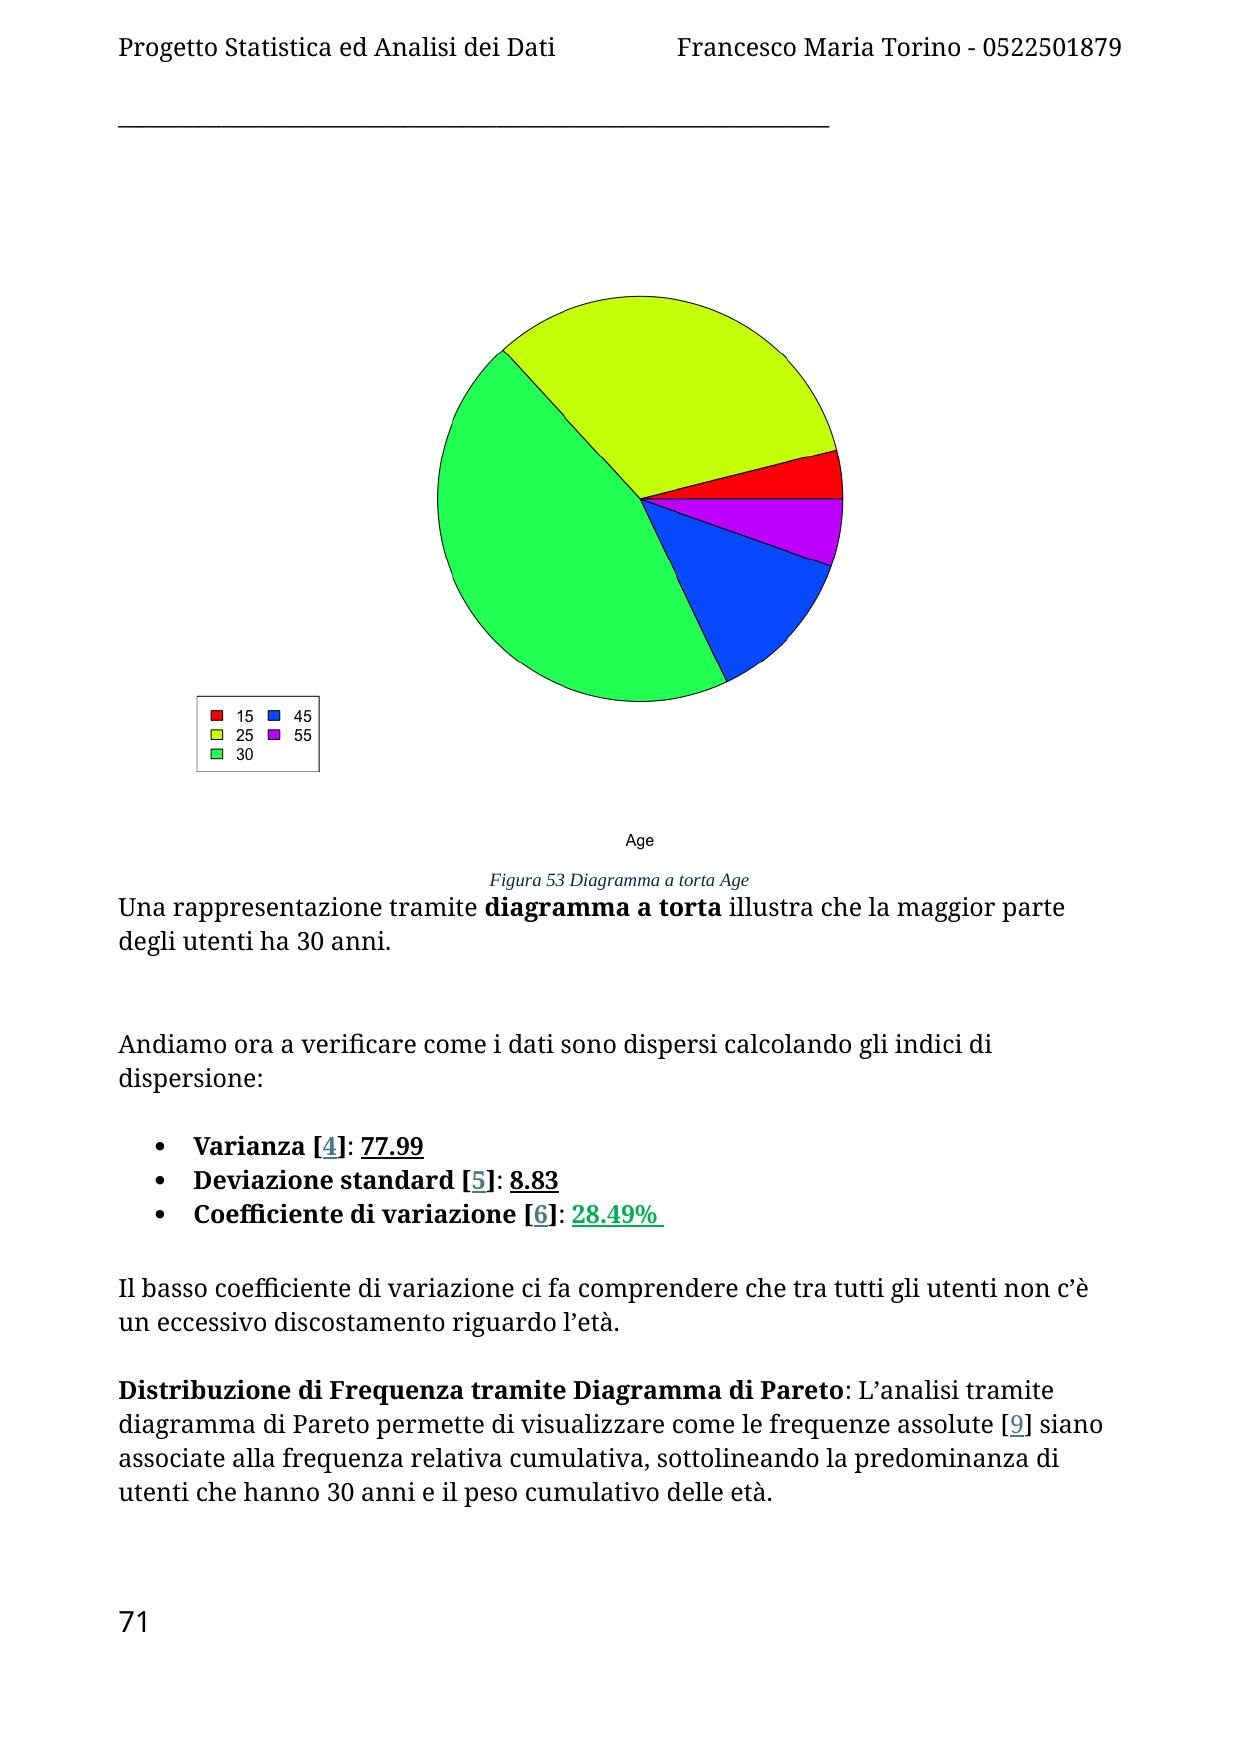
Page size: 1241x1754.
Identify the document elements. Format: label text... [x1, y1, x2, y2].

list Coefficiente di variazione [6]: 28.49% [156, 1197, 1122, 1231]
text Una rappresentazione tramite diagramma a torta illustra che la maggior parte degli utenti ha 30 anni. [118, 890, 1122, 958]
list Deviazione standard [5]: 8.83 [156, 1162, 1122, 1197]
text Il basso coefficiente di variazione ci fa comprendere che tra tutti gli utenti non c’è un eccessivo discostamento riguardo l’età. [118, 1270, 1122, 1338]
picture [118, 147, 1123, 869]
list Varianza [4]: 77.99 [156, 1128, 1122, 1162]
text Distribuzione di Frequenza tramite Diagramma di Pareto: L’analisi tramite diagramma di Pareto permette di visualizzare come le frequenze assolute [9] siano associate alla frequenza relativa cumulativa, sottolineando la predominanza di utenti che hanno 30 anni e il peso cumulativo delle età. [118, 1372, 1122, 1509]
text Figura 53 Diagramma a torta Age [118, 869, 1122, 890]
text Andiamo ora a verificare come i dati sono dispersi calcolando gli indici di dispersione: [118, 1026, 1122, 1094]
